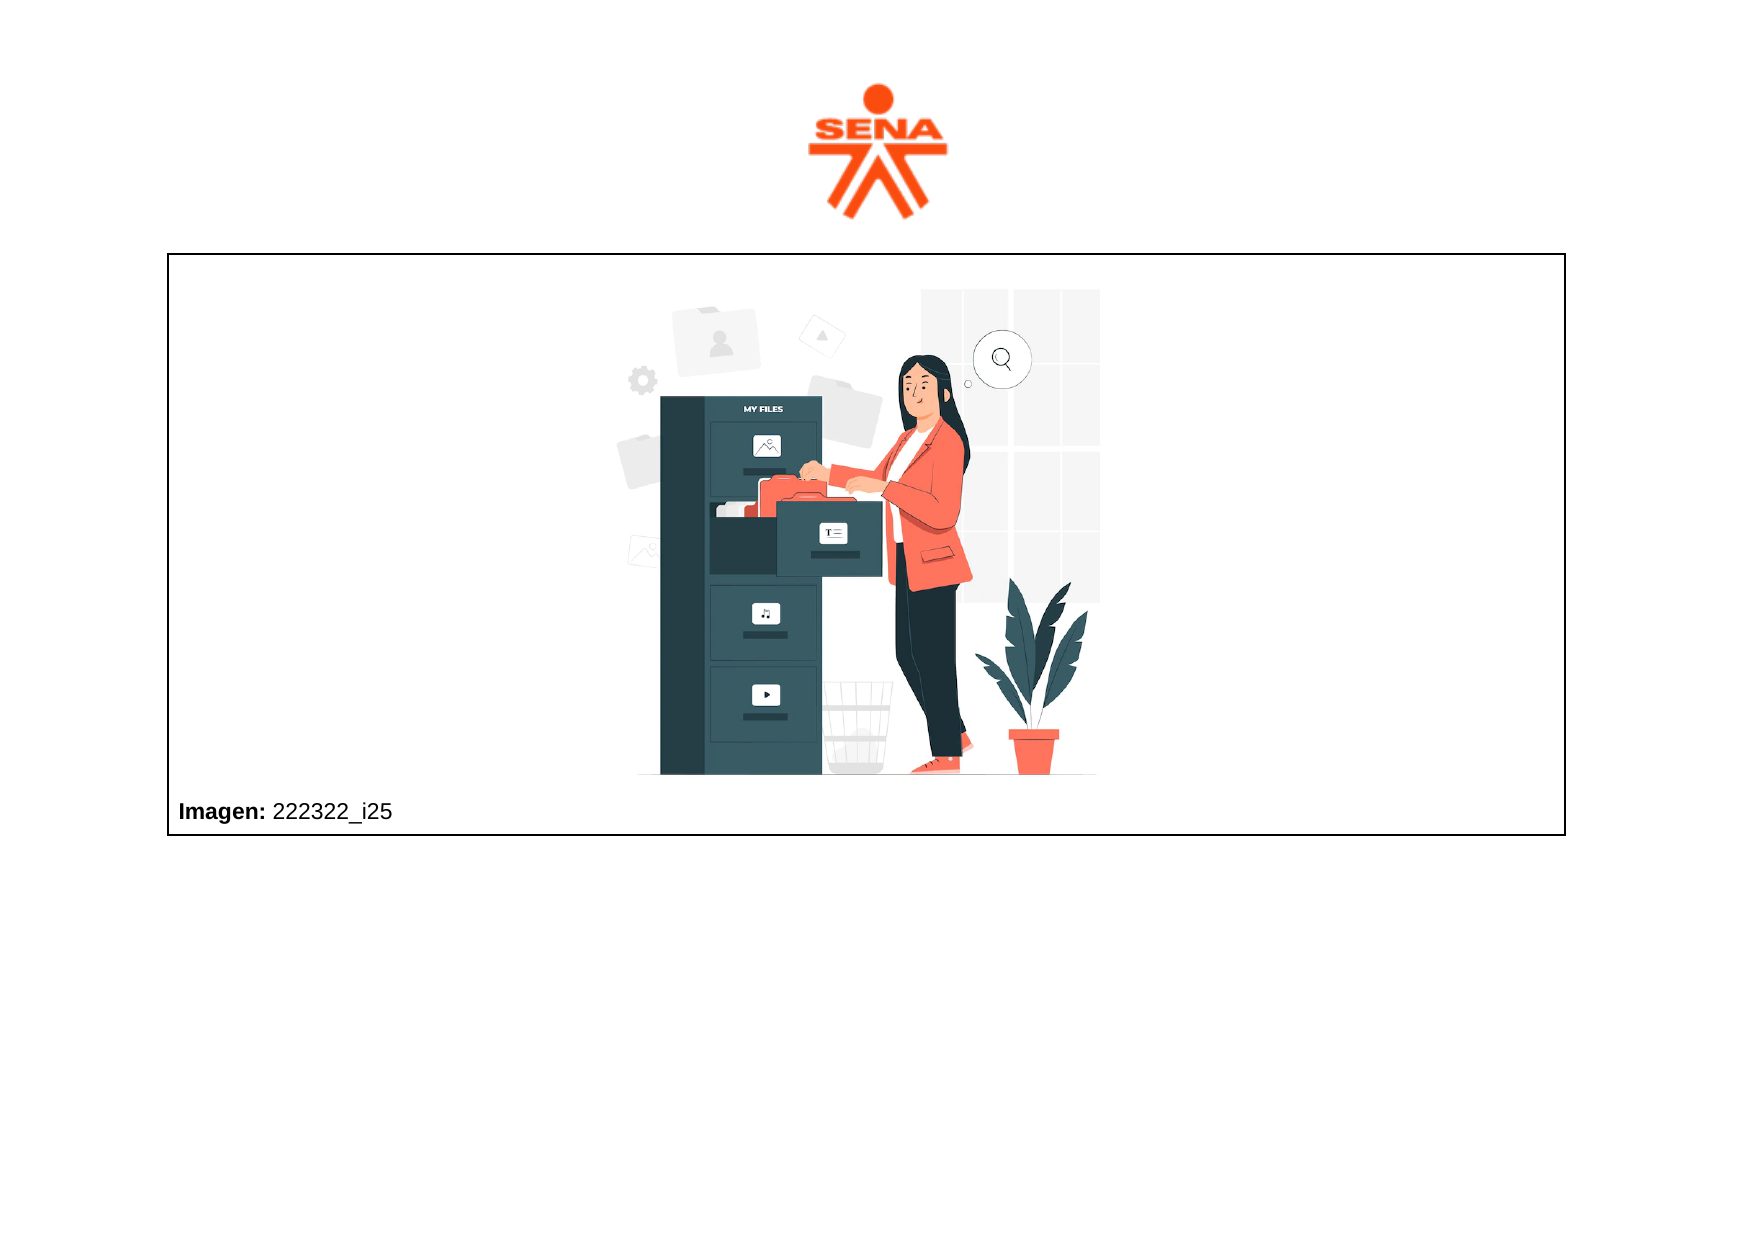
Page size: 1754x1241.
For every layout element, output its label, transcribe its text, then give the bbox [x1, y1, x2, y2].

picture [600, 265, 1133, 798]
table_cell Imagen: 222322_i25 [169, 255, 1564, 834]
picture [796, 75, 958, 227]
